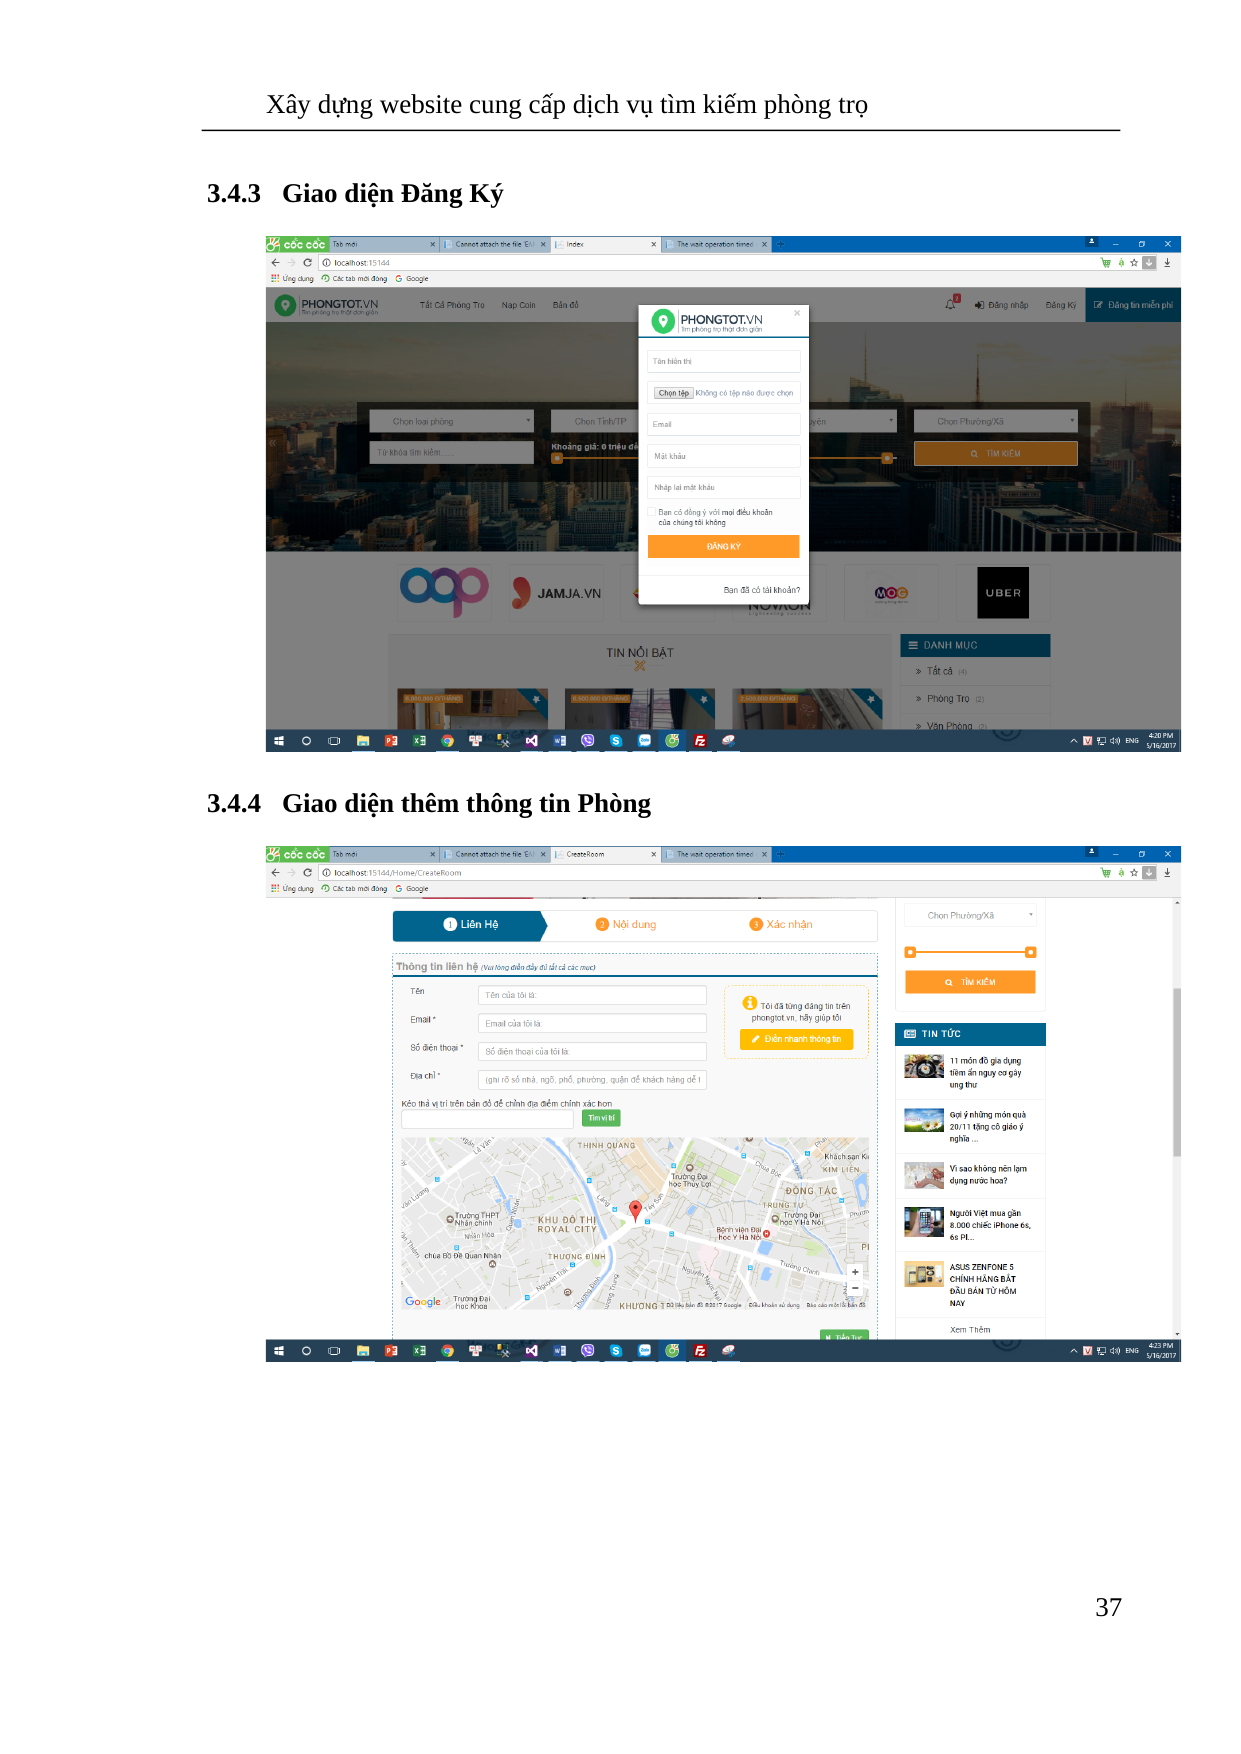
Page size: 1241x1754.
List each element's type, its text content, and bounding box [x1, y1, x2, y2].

picture [265, 846, 1182, 1362]
picture [265, 236, 1182, 752]
text Giao diện Đăng Ký [207, 177, 1122, 208]
text Giao diện thêm thông tin Phòng [207, 788, 1122, 819]
